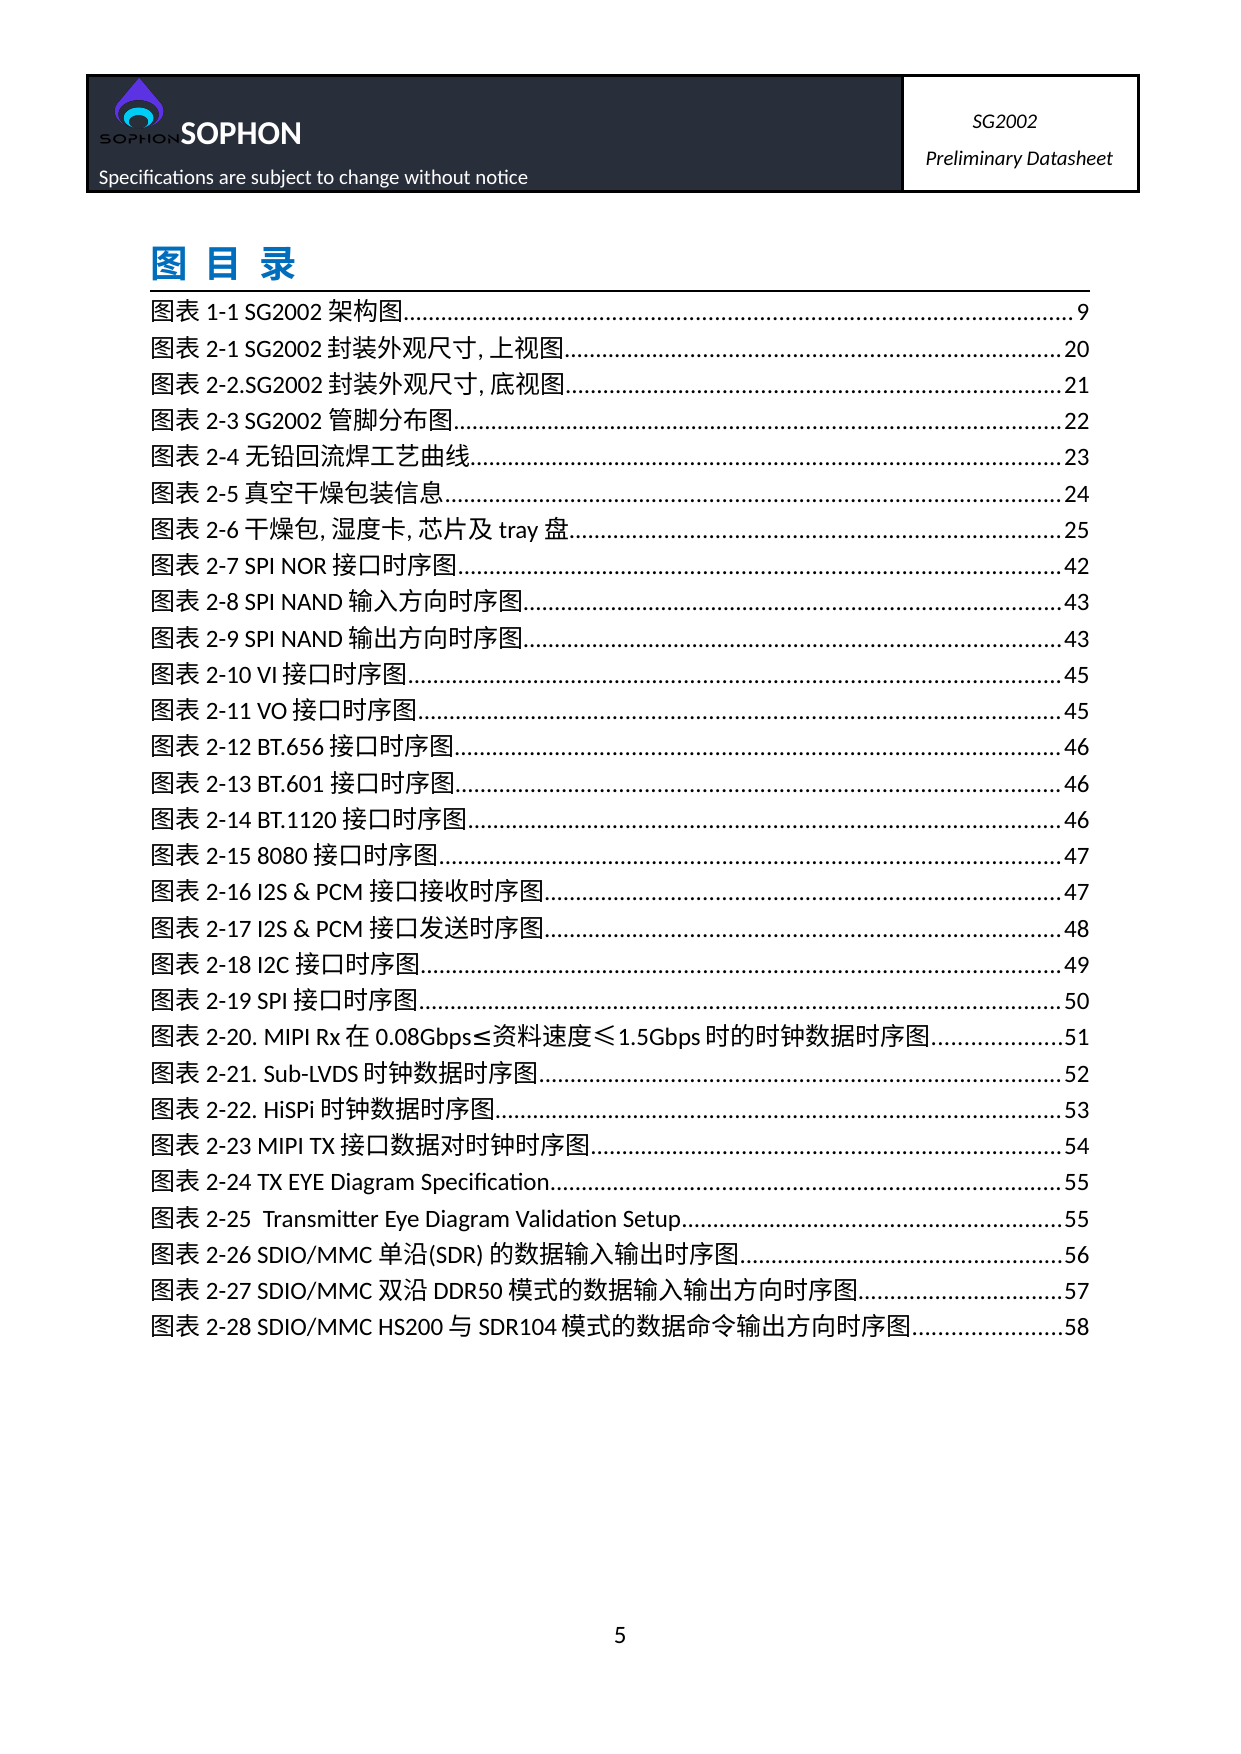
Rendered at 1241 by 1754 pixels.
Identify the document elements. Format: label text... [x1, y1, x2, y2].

text 图表 2-13 BT.601 接口时序图 46 [150, 763, 1090, 799]
text 图表 2-9 SPI NAND输出方向时序图 43 [150, 618, 1090, 654]
text 图表 2-3 SG2002 管脚分布图. 22 [150, 401, 1090, 437]
text 图表 2-17 I2S & PCM 接口发送时序图 48 [150, 908, 1090, 944]
picture [98, 77, 181, 145]
text 图表 2-8 SPI NAND输入方向时序图 43 [150, 582, 1090, 618]
text 图表 2-20. MIPI Rx在0.08Gbps≤资料速度≤1.5Gbps时的时钟数据时序图 51 [150, 1017, 1090, 1053]
text 图表 2-10 VI接口时序图 45 [150, 654, 1090, 691]
text 图 目 录 [150, 234, 1090, 290]
text 图表 2-27 SDIO/MMC 双沿DDR50模式的数据输入输出方向时序图 57 [150, 1271, 1090, 1307]
text 图表 1-1 SG2002 架构图 9 [150, 292, 1090, 328]
text 图表 2-2.SG2002封装外观尺寸, 底视图 21 [150, 364, 1090, 401]
text 图表 2-5 真空干燥包装信息. 24 [150, 473, 1090, 509]
text 图表 2-6 干燥包, 湿度卡, 芯片及 tray 盘 25 [150, 509, 1090, 546]
text 图表 2-22. HiSPi时钟数据时序图 53 [150, 1089, 1090, 1126]
text 图表 2-16 I2S & PCM 接口接收时序图 47 [150, 872, 1090, 908]
text 图表 2-12 BT.656接口时序图 46 [150, 727, 1090, 763]
text 图表 2-18 I2C 接口时序图 49 [150, 944, 1090, 981]
text 图表 2-15 8080 接口时序图 47 [150, 836, 1090, 872]
text 图表 2-26 SDIO/MMC 单沿(SDR) 的数据输入输出时序图. 56 [150, 1234, 1090, 1271]
text 图表 2-14 BT.1120 接口时序图 46 [150, 799, 1090, 836]
text 图表 2-7 SPI NOR 接口时序图 42 [150, 546, 1090, 582]
text 图表 2-11 VO接口时序图 45 [150, 691, 1090, 727]
text 图表 2-19 SPI 接口时序图 50 [150, 981, 1090, 1017]
text 图表 2-1 SG2002封装外观尺寸, 上视图 20 [150, 328, 1090, 364]
text 图表 2‑4 无铅回流焊工艺曲线 23 [150, 437, 1090, 473]
text 图表 2-25 Transmitter Eye Diagram Validation Setup 55 [150, 1198, 1090, 1234]
text 图表 2-24 TX EYE Diagram Specification 55 [150, 1162, 1090, 1198]
text 图表 2-21. Sub-LVDS时钟数据时序图 52 [150, 1053, 1090, 1089]
text 图表 2-28 SDIO/MMC HS200与SDR104模式的数据命令输出方向时序图 58 [150, 1307, 1090, 1343]
text 图表 2-23 MIPI TX 接口数据对时钟时序图 54 [150, 1126, 1090, 1162]
